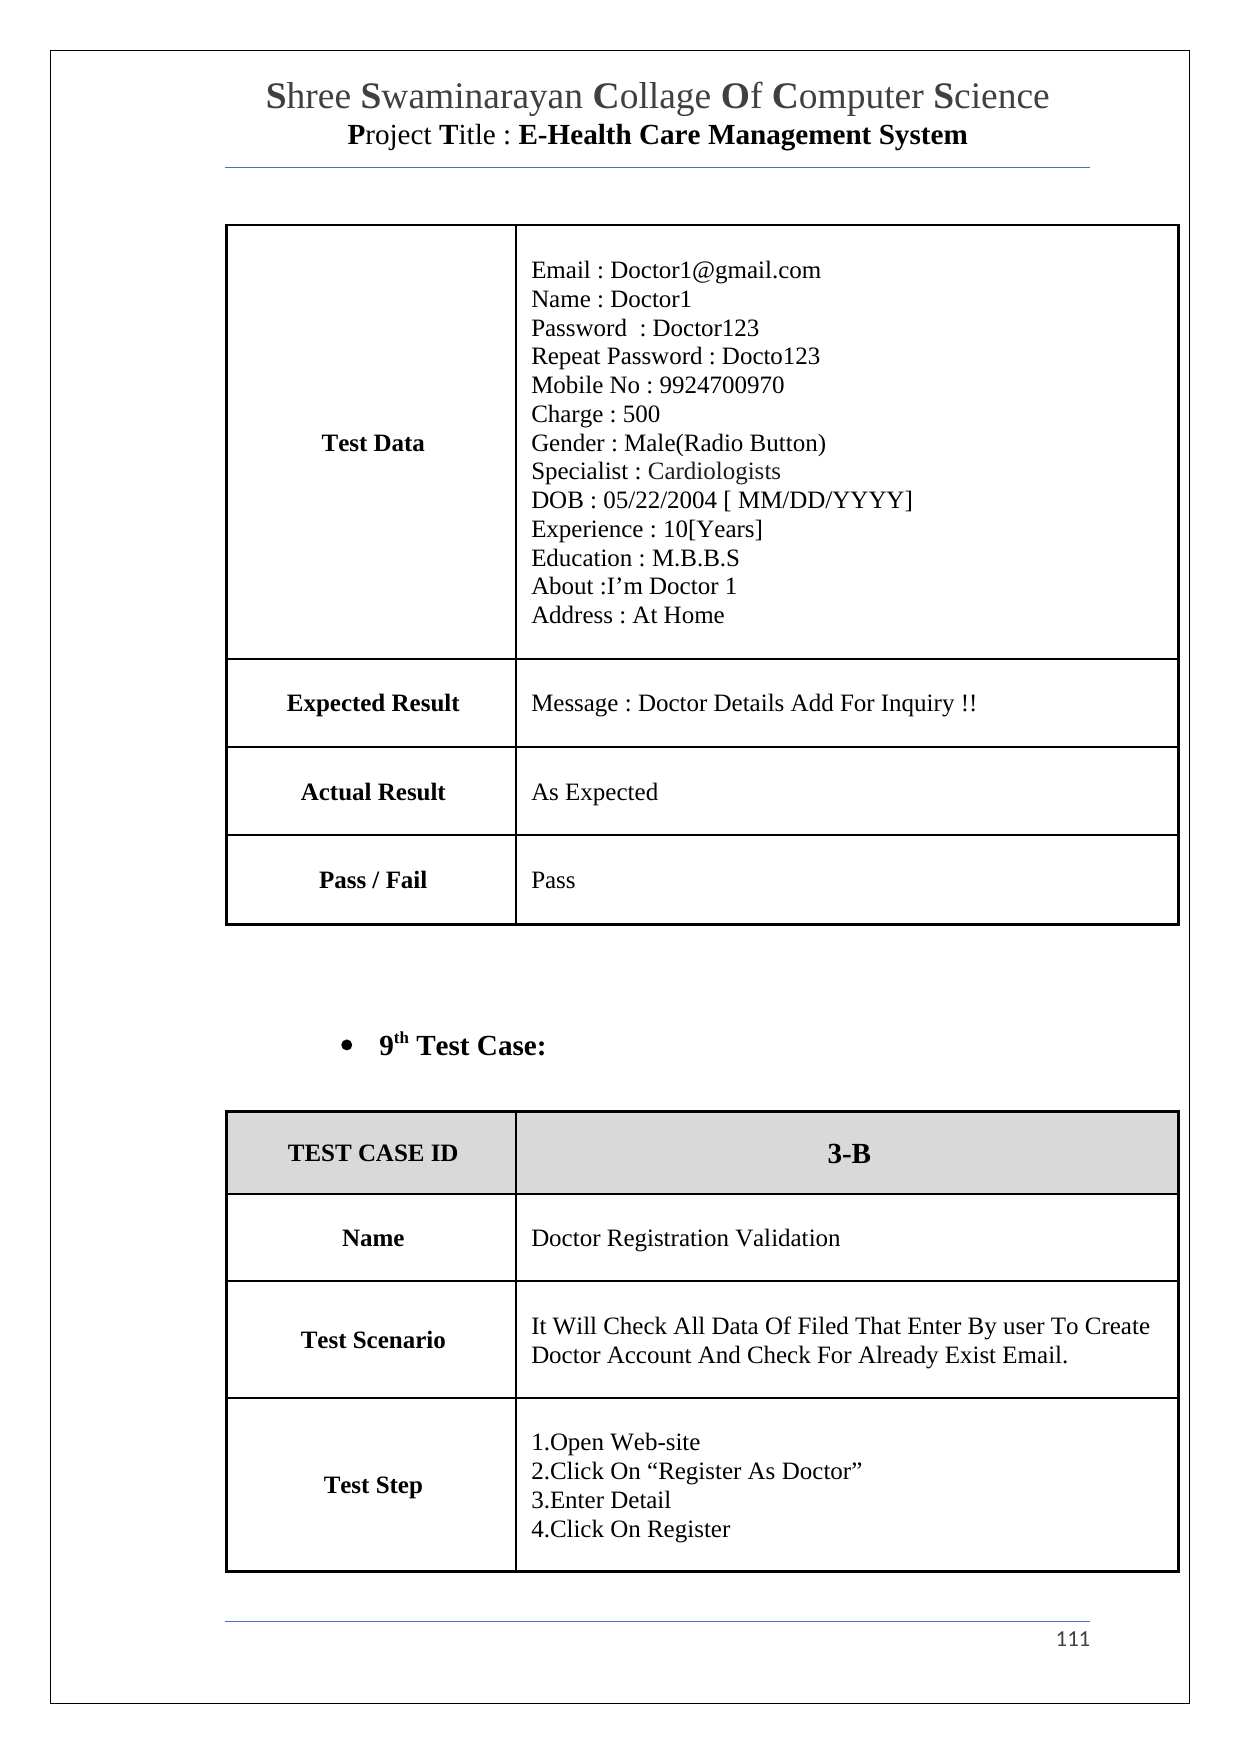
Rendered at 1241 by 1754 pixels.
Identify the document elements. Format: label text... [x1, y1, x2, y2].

table_cell Pass [517, 836, 1177, 923]
table_header TEST CASE ID [228, 1113, 515, 1193]
table_cell Actual Result [228, 748, 515, 834]
table_cell Test Data [228, 226, 515, 658]
table_cell Expected Result [228, 660, 515, 746]
table_cell 1.Open Web-site 2.Click On “Register As Doctor” 3.Enter Detail 4.Click On Register [517, 1399, 1177, 1570]
table_cell Test Step [228, 1399, 515, 1570]
table_cell Pass / Fail [228, 836, 515, 923]
table_cell Name [228, 1195, 515, 1280]
table_cell Doctor Registration Validation [517, 1195, 1177, 1280]
table_header 3-B [517, 1113, 1177, 1193]
list 9th Test Case: [342, 1028, 1090, 1091]
table_cell It Will Check All Data Of Filed That Enter By user To Create Doctor Account And Check For Already Exist Email. [517, 1282, 1177, 1397]
table_cell Email : Doctor1@gmail.com Name : Doctor1 Password : Doctor123 Repeat Password : Docto123 Mobile No : 9924700970 Charge : 500 Gender : Male(Radio Button) Specialist : Cardiologists DOB : 05/22/2004 [ MM/DD/YYYY] Experience : 10[Years] Education : M.B.B.S About :I’m Doctor 1 Address : At Home [517, 226, 1177, 658]
table_cell As Expected [517, 748, 1177, 834]
table_cell Test Scenario [228, 1282, 515, 1397]
table_cell Message : Doctor Details Add For Inquiry !! [517, 660, 1177, 746]
